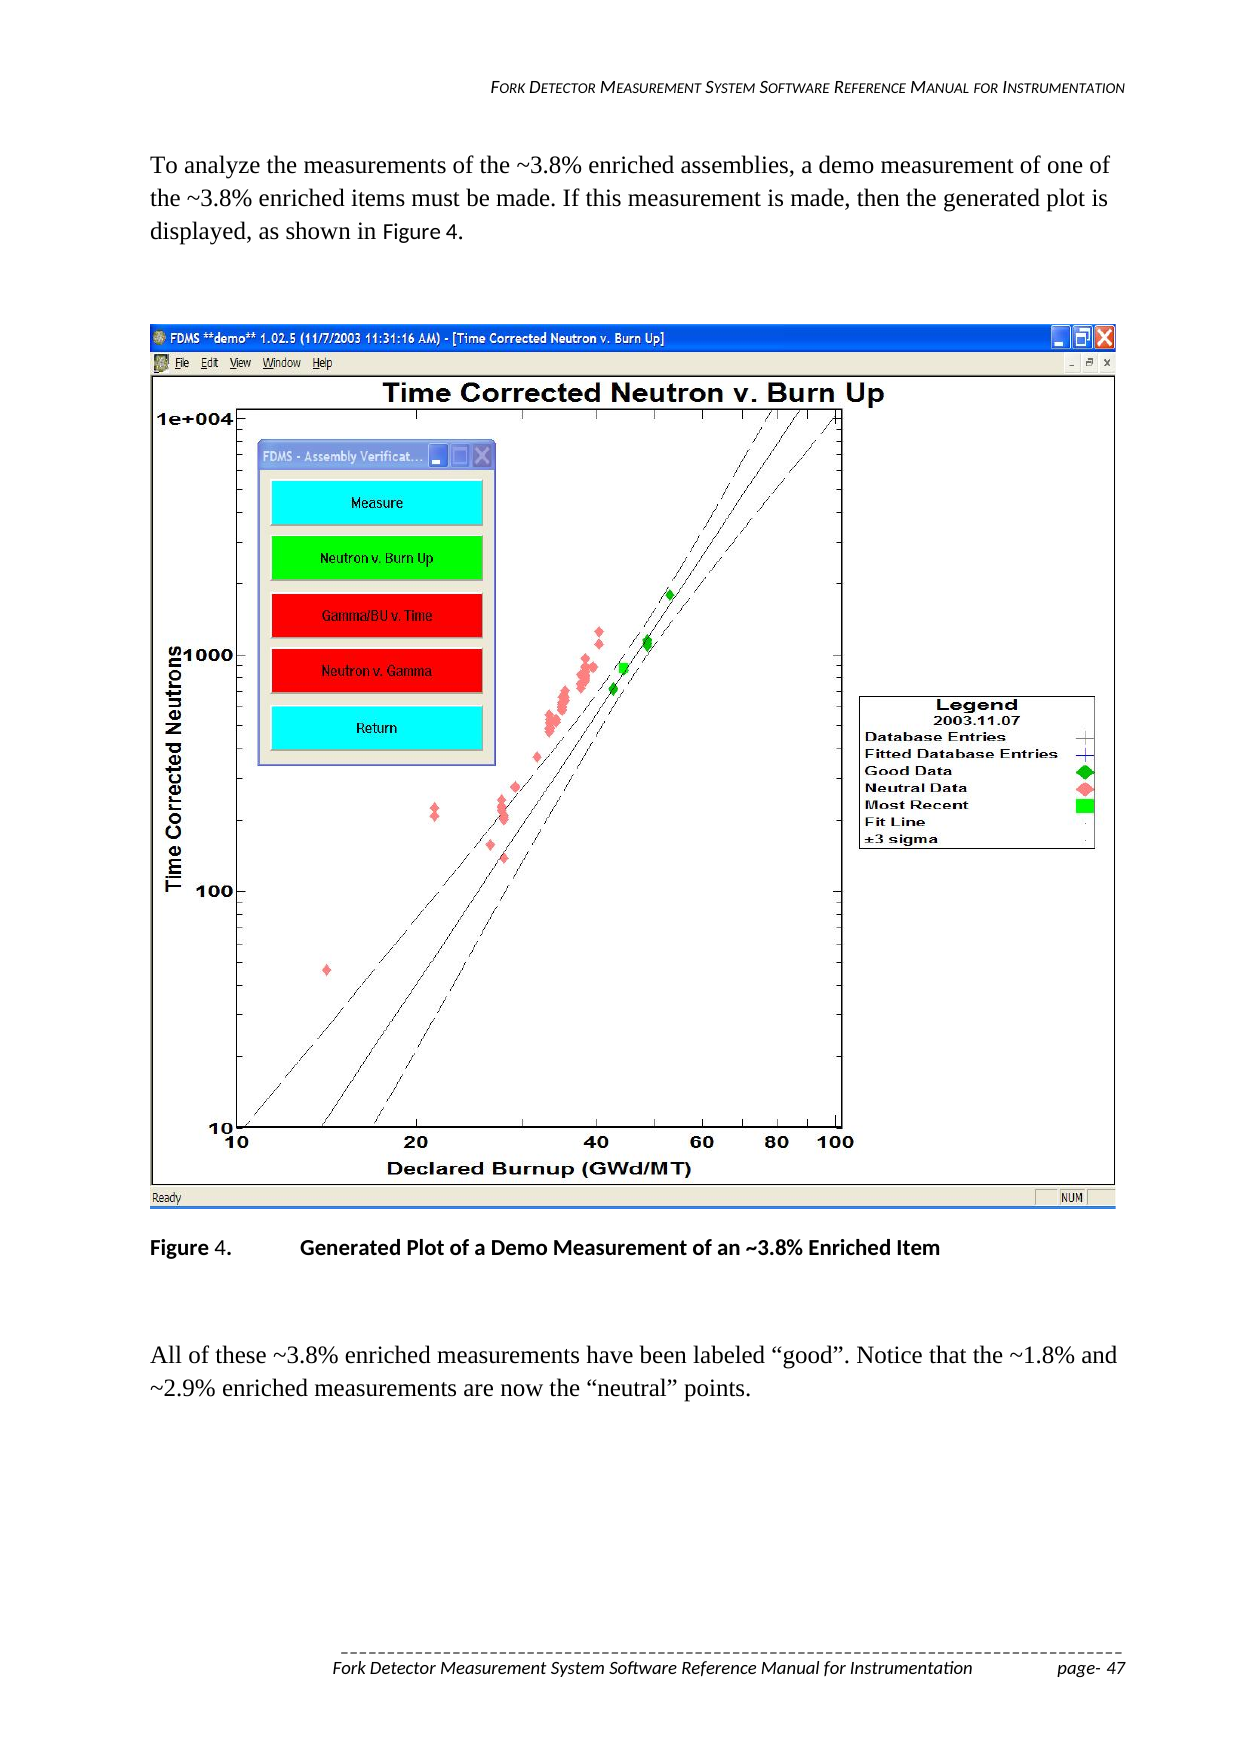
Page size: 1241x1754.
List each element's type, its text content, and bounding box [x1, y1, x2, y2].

picture [150, 324, 1116, 1209]
text Figure 4. Generated Plot of a Demo Measurement of an ~3.8% Enriched Item [150, 1233, 1125, 1261]
text All of these ~3.8% enriched measurements have been labeled “good”. Notice that the ~1.8% and ~2.9% enriched measurements are now the “neutral” points. [150, 1340, 1125, 1402]
text To analyze the measurements of the ~3.8% enriched assemblies, a demo measurement of one of the ~3.8% enriched items must be made. If this measurement is made, then the generated plot is displayed, as shown in Figure 4. [150, 150, 1125, 245]
